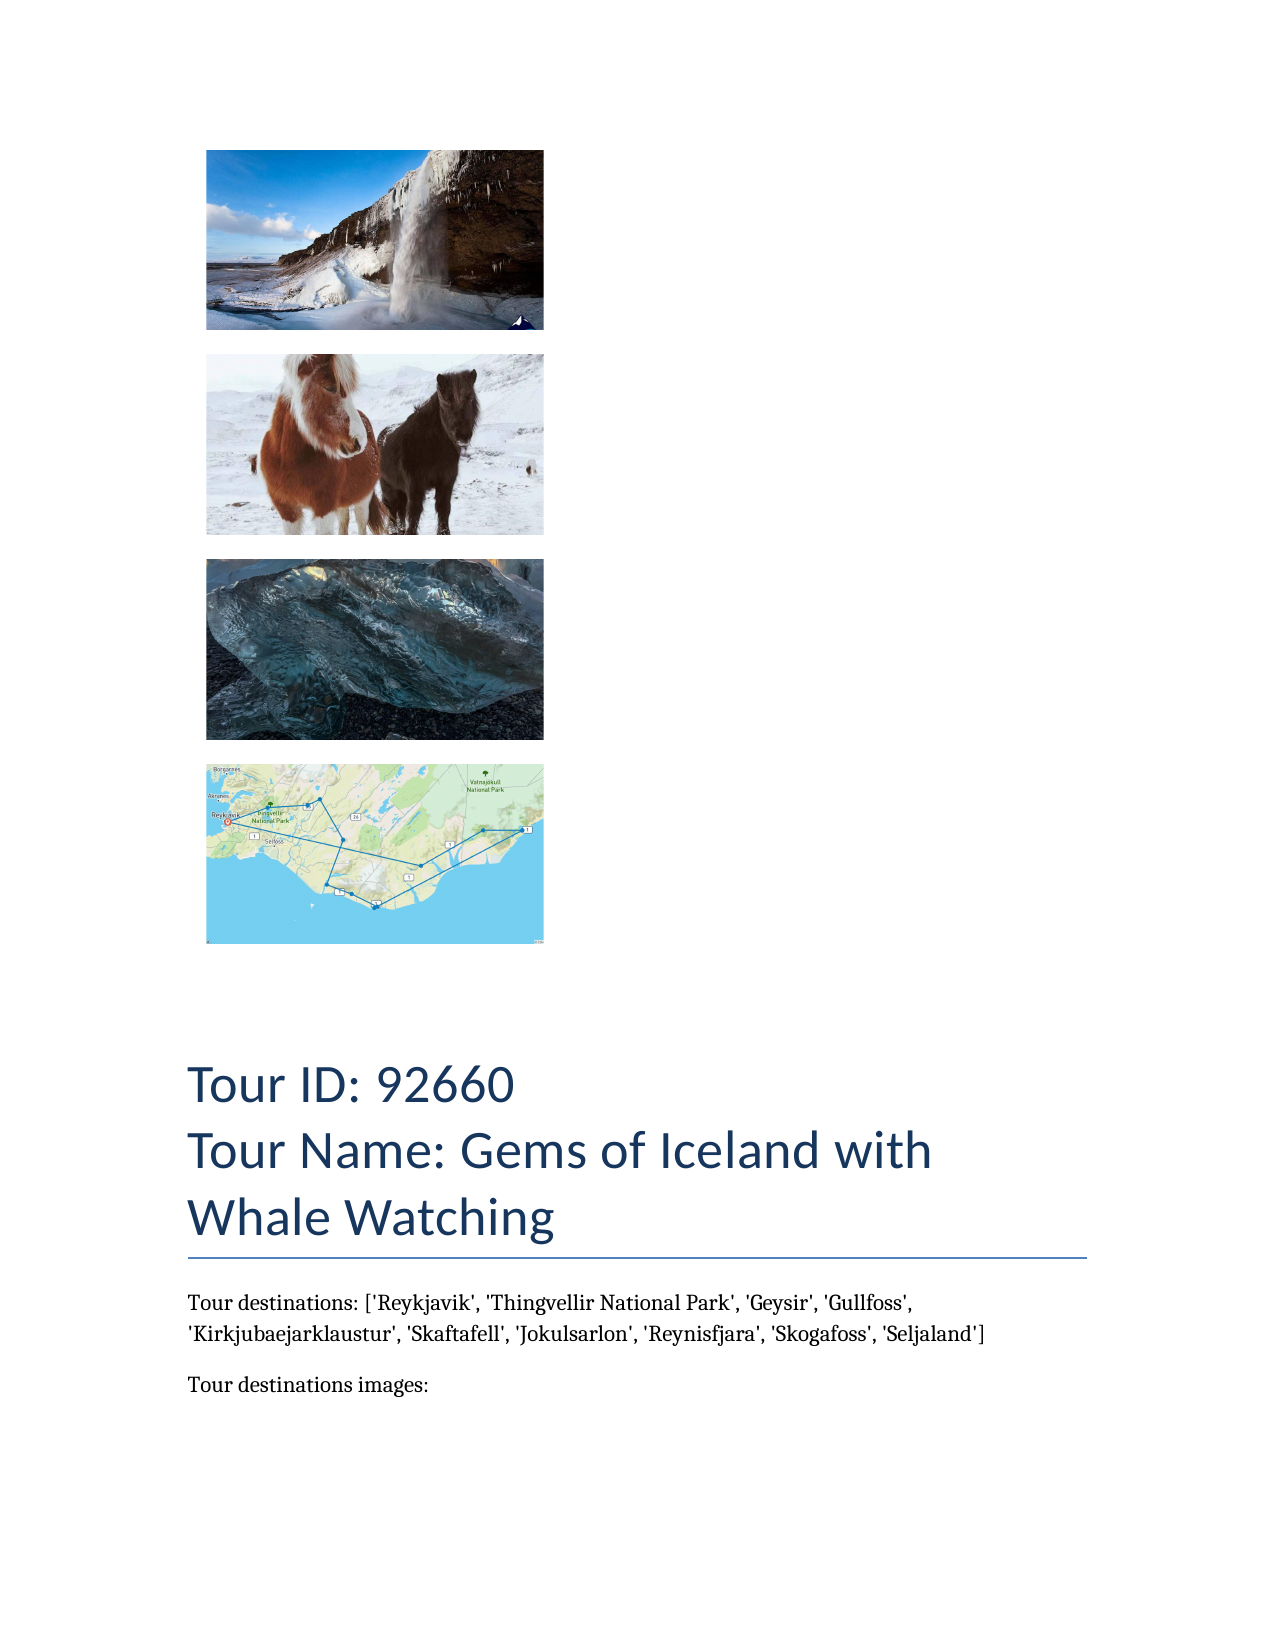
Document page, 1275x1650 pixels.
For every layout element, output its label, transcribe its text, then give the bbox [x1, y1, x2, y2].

picture [206, 150, 544, 330]
picture [206, 764, 544, 944]
text Tour destinations images: [187, 1371, 1087, 1398]
picture [206, 559, 544, 740]
picture [206, 354, 544, 535]
text Tour destinations: ['Reykjavik', 'Thingvellir National Park', 'Geysir', 'Gullfoss', 'Kirkjubaejarklaustur', 'Skaftafell', 'Jokulsarlon', 'Reynisfjara', 'Skogafoss', 'Seljaland'] [187, 1290, 1087, 1347]
title Tour ID: 92660 Tour Name: Gems of Iceland with Whale Watching [187, 1050, 1087, 1259]
